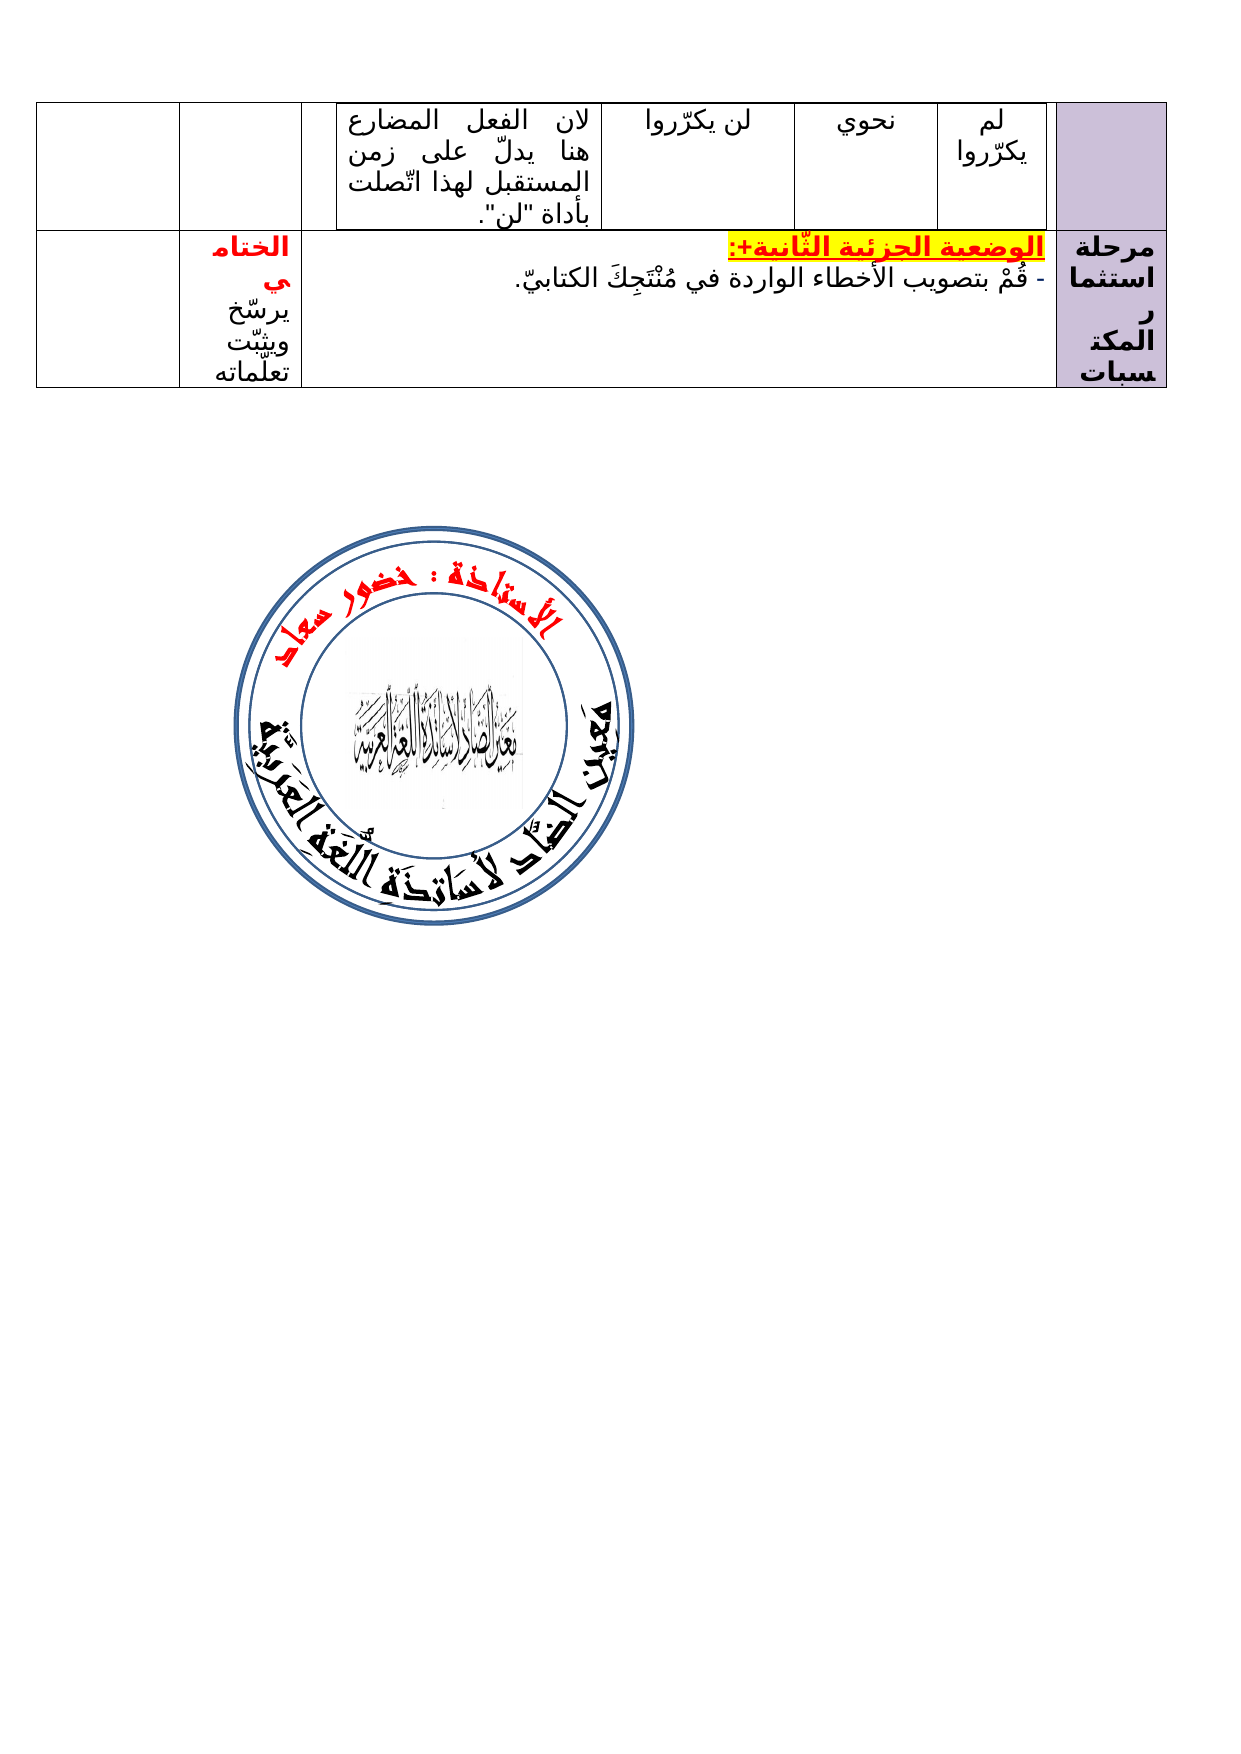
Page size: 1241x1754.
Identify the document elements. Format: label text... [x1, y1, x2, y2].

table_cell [1057, 103, 1166, 230]
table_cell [180, 103, 301, 230]
table_cell [37, 103, 179, 230]
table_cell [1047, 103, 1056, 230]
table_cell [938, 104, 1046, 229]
table_cell الوضعية الجزئية الثّانية+: - قُمْ بتصويب الأخطاء الواردة في مُنْتَجِكَ الكتابيّ. [302, 231, 1056, 387]
table_cell [37, 231, 179, 387]
table_cell مرحلة استثمار المكتسبات [1057, 231, 1166, 387]
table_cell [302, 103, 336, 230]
table_cell الختامي يرسّخ ويثبّت تعلّماته [180, 231, 301, 387]
